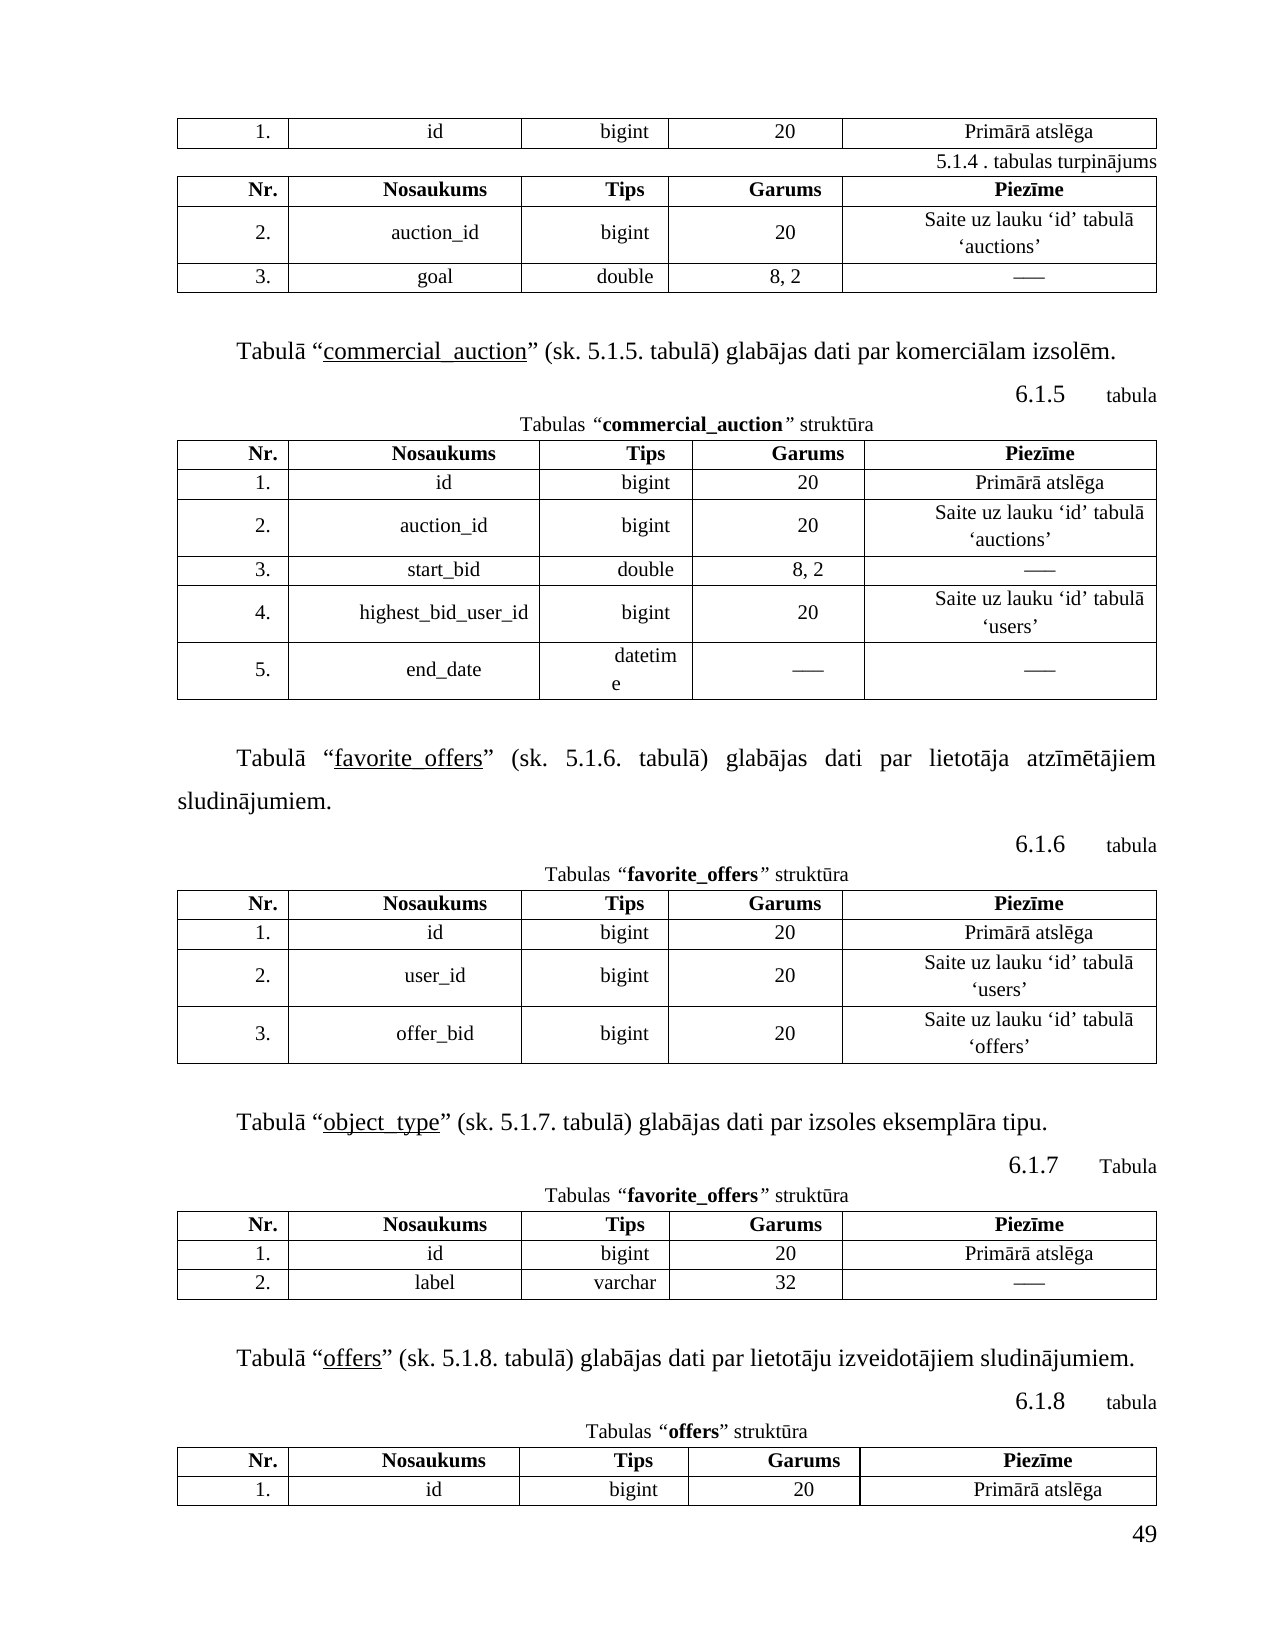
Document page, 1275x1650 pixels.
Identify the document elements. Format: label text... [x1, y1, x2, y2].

table_cell Saite uz lauku ‘id’ tabulā ‘offers’ [843, 1007, 1156, 1063]
table_header Nr. [178, 891, 288, 919]
table_cell Saite uz lauku ‘id’ tabulā ‘users’ [865, 586, 1156, 642]
table_cell 20 [669, 119, 842, 147]
table_cell bigint [540, 500, 692, 556]
table_cell bigint [522, 207, 668, 262]
table_cell auction_id [289, 207, 521, 262]
text Tabulas “favorite_offers” struktūra [177, 862, 1157, 886]
table_cell 3. [178, 557, 288, 585]
table_header Tips [522, 891, 668, 919]
table_cell 1. [178, 920, 288, 949]
table_cell end_date [289, 643, 539, 699]
table_cell double [522, 264, 668, 292]
table_cell Primārā atslēga [843, 1241, 1156, 1269]
table_cell id [289, 119, 521, 147]
text Tabulā “favorite_offers” (sk. 5.1.6. tabulā) glabājas dati par lietotāja atzīmētājiem sludinājumiem. [177, 743, 1157, 815]
table_cell 20 [693, 500, 864, 556]
table_header Piezīme [843, 177, 1156, 206]
list tabula [252, 829, 1157, 858]
table_header Piezīme [861, 1448, 1156, 1476]
table_header Tips [540, 441, 692, 469]
table_header Nr. [178, 177, 288, 206]
text Tabulas “commercial_auction” struktūra [177, 412, 1157, 436]
text Tabulā “object_type” (sk. 5.1.7. tabulā) glabājas dati par izsoles eksemplāra tipu. [177, 1107, 1157, 1136]
table_cell id [289, 920, 521, 949]
table_cell bigint [522, 1007, 668, 1063]
table_cell 2. [178, 207, 288, 262]
table_cell 20 [669, 950, 842, 1006]
table_header Garums [669, 177, 842, 206]
table_cell id [289, 1241, 521, 1269]
table_cell 1. [178, 470, 288, 498]
table_header Nr. [178, 441, 288, 469]
table_cell bigint [522, 119, 668, 147]
table_cell ––– [843, 264, 1156, 292]
table_header Tips [522, 177, 668, 206]
table_cell ––– [843, 1270, 1156, 1299]
list Tabula [252, 1150, 1157, 1179]
table_cell 1. [178, 1241, 288, 1269]
table_cell bigint [522, 1241, 669, 1269]
table_cell 20 [669, 1007, 842, 1063]
table_header Nosaukums [289, 1212, 521, 1240]
table_header Garums [693, 441, 864, 469]
table_cell 3. [178, 264, 288, 292]
table_header Nr. [178, 1212, 288, 1240]
table_cell datetime [540, 643, 692, 699]
table_cell 20 [689, 1477, 859, 1505]
table_cell 20 [693, 470, 864, 498]
table_header Garums [669, 891, 842, 919]
table_cell ––– [865, 557, 1156, 585]
table_cell bigint [522, 950, 668, 1006]
list tabula [252, 379, 1157, 408]
table_cell goal [289, 264, 521, 292]
table_header Piezīme [843, 1212, 1156, 1240]
text Tabulā “offers” (sk. 5.1.8. tabulā) glabājas dati par lietotāju izveidotājiem sludinājumiem. [177, 1343, 1157, 1372]
table_cell user_id [289, 950, 521, 1006]
table_cell ––– [693, 643, 864, 699]
table_header Nosaukums [289, 1448, 519, 1476]
table_header Nosaukums [289, 177, 521, 206]
table_cell Primārā atslēga [843, 920, 1156, 949]
text Tabulas “offers” struktūra [177, 1419, 1157, 1443]
table_header Nr. [178, 1448, 288, 1476]
table_cell ––– [865, 643, 1156, 699]
table_cell 1. [178, 119, 288, 147]
table_cell bigint [540, 586, 692, 642]
table_header Nosaukums [289, 891, 521, 919]
table_cell 8, 2 [669, 264, 842, 292]
table_cell 20 [669, 920, 842, 949]
text 5.1.4 . tabulas turpinājums [177, 149, 1157, 173]
table_header Garums [689, 1448, 859, 1476]
table_cell 3. [178, 1007, 288, 1063]
table_header Piezīme [865, 441, 1156, 469]
table_cell Saite uz lauku ‘id’ tabulā ‘users’ [843, 950, 1156, 1006]
table_cell 20 [693, 586, 864, 642]
table_cell Saite uz lauku ‘id’ tabulā ‘auctions’ [843, 207, 1156, 262]
table_cell id [289, 470, 539, 498]
table_cell 5. [178, 643, 288, 699]
table_cell bigint [520, 1477, 688, 1505]
table_cell 2. [178, 500, 288, 556]
table_cell 2. [178, 950, 288, 1006]
table_cell 4. [178, 586, 288, 642]
table_cell 1. [178, 1477, 288, 1505]
table_cell auction_id [289, 500, 539, 556]
table_header Tips [520, 1448, 688, 1476]
table_cell offer_bid [289, 1007, 521, 1063]
table_cell id [289, 1477, 519, 1505]
table_cell Primārā atslēga [843, 119, 1156, 147]
table_cell 20 [670, 1241, 842, 1269]
text Tabulas “favorite_offers” struktūra [177, 1183, 1157, 1207]
table_cell varchar [522, 1270, 669, 1299]
table_header Garums [670, 1212, 842, 1240]
table_cell 8, 2 [693, 557, 864, 585]
list tabula [252, 1386, 1157, 1415]
table_cell 20 [669, 207, 842, 262]
table_cell 2. [178, 1270, 288, 1299]
table_header Tips [522, 1212, 669, 1240]
table_cell bigint [522, 920, 668, 949]
table_cell label [289, 1270, 521, 1299]
table_cell 32 [670, 1270, 842, 1299]
table_cell highest_bid_user_id [289, 586, 539, 642]
text Tabulā “commercial_auction” (sk. 5.1.5. tabulā) glabājas dati par komerciālam izsolēm. [177, 336, 1157, 365]
table_header Piezīme [843, 891, 1156, 919]
table_cell double [540, 557, 692, 585]
table_header Nosaukums [289, 441, 539, 469]
table_cell Primārā atslēga [861, 1477, 1156, 1505]
table_cell Saite uz lauku ‘id’ tabulā ‘auctions’ [865, 500, 1156, 556]
table_cell start_bid [289, 557, 539, 585]
table_cell Primārā atslēga [865, 470, 1156, 498]
table_cell bigint [540, 470, 692, 498]
